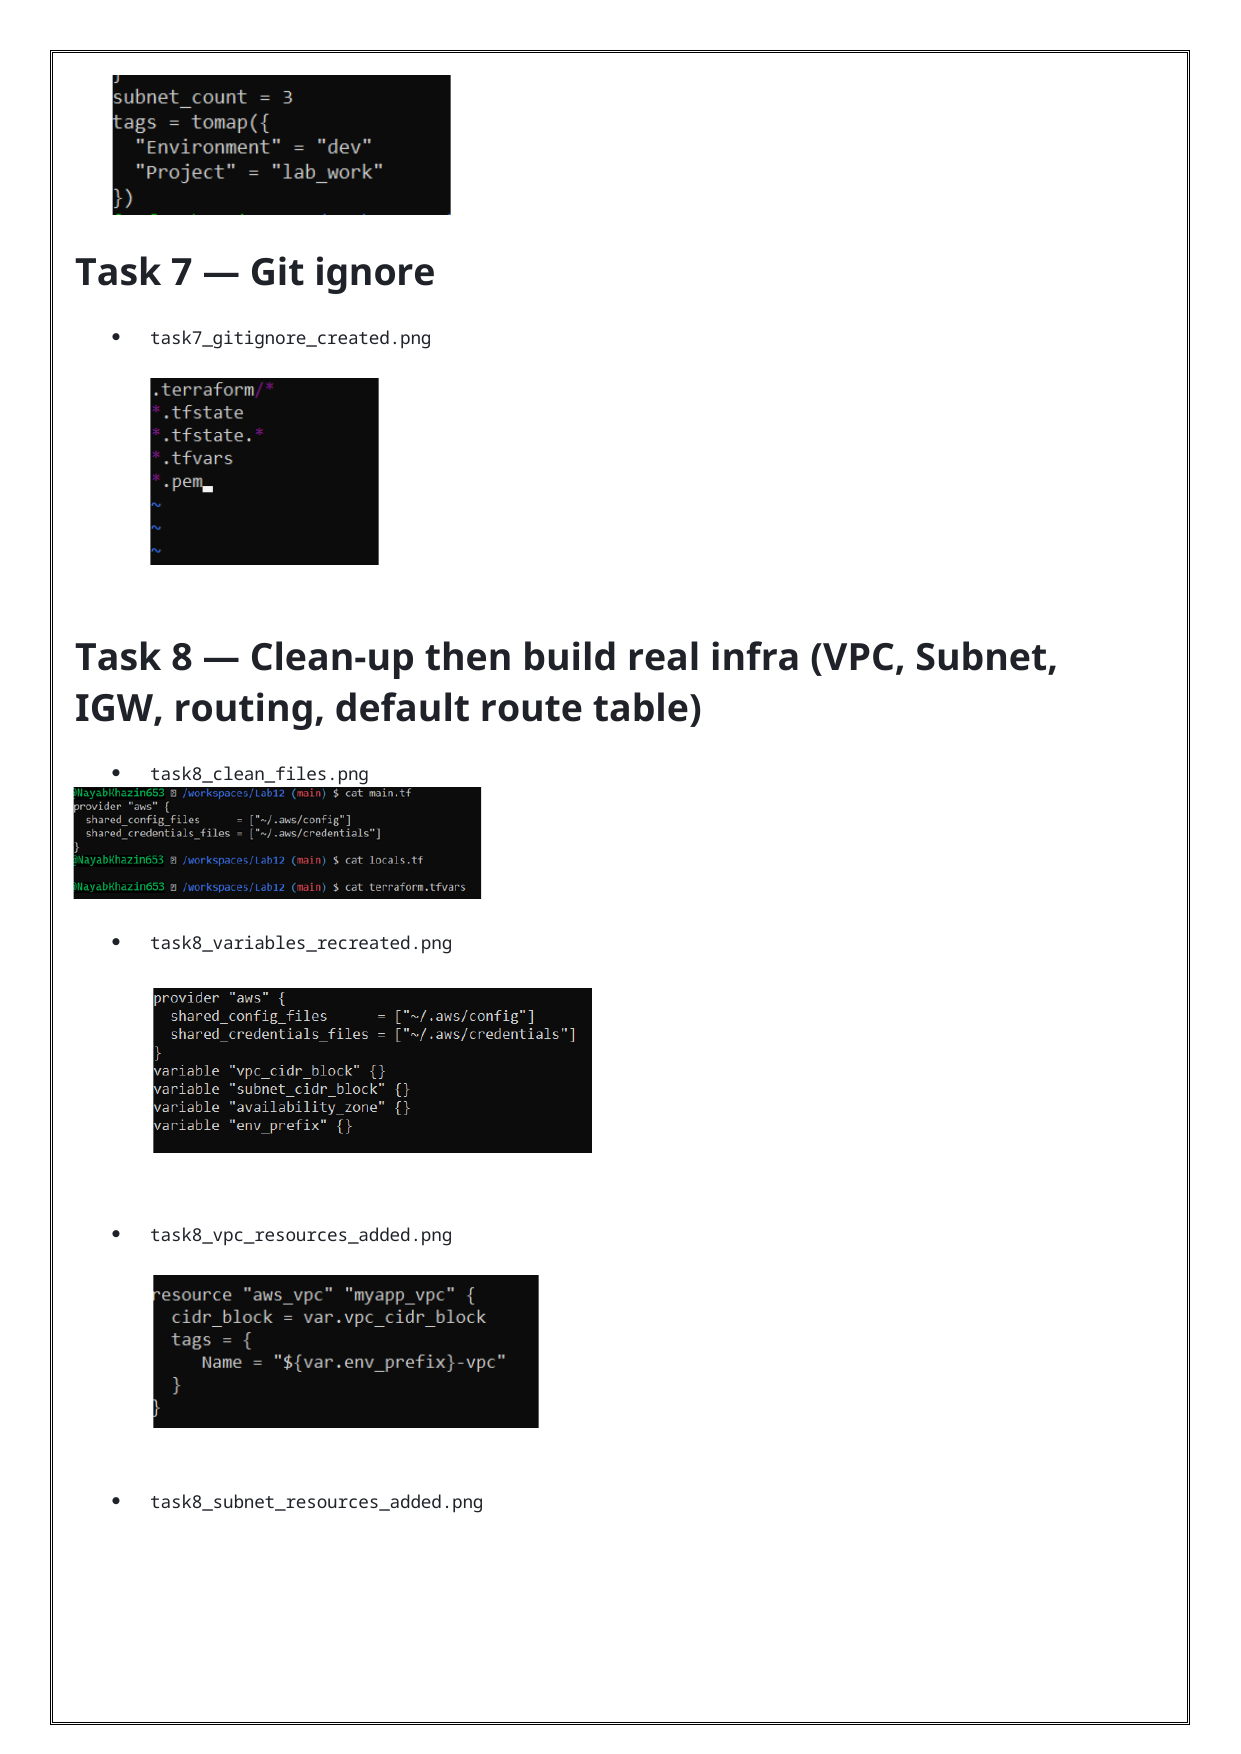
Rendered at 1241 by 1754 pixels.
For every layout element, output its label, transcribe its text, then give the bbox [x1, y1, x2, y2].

picture [153, 1275, 539, 1428]
subtitle Task 8 — Clean-up then build real infra (VPC, Subnet, IGW, routing, default route table) [75, 630, 1152, 732]
list task8_vpc_resources_added.png [112, 1222, 1152, 1246]
picture [112, 75, 451, 215]
picture [153, 988, 592, 1153]
subtitle Task 7 — Git ignore [75, 246, 1152, 297]
picture [150, 378, 379, 565]
list task8_variables_recreated.png [112, 931, 1152, 955]
list task8_clean_files.png [112, 761, 1152, 785]
list task7_gitignore_created.png [112, 326, 1152, 350]
picture [73, 787, 482, 899]
list task8_subnet_resources_added.png [112, 1489, 1152, 1514]
